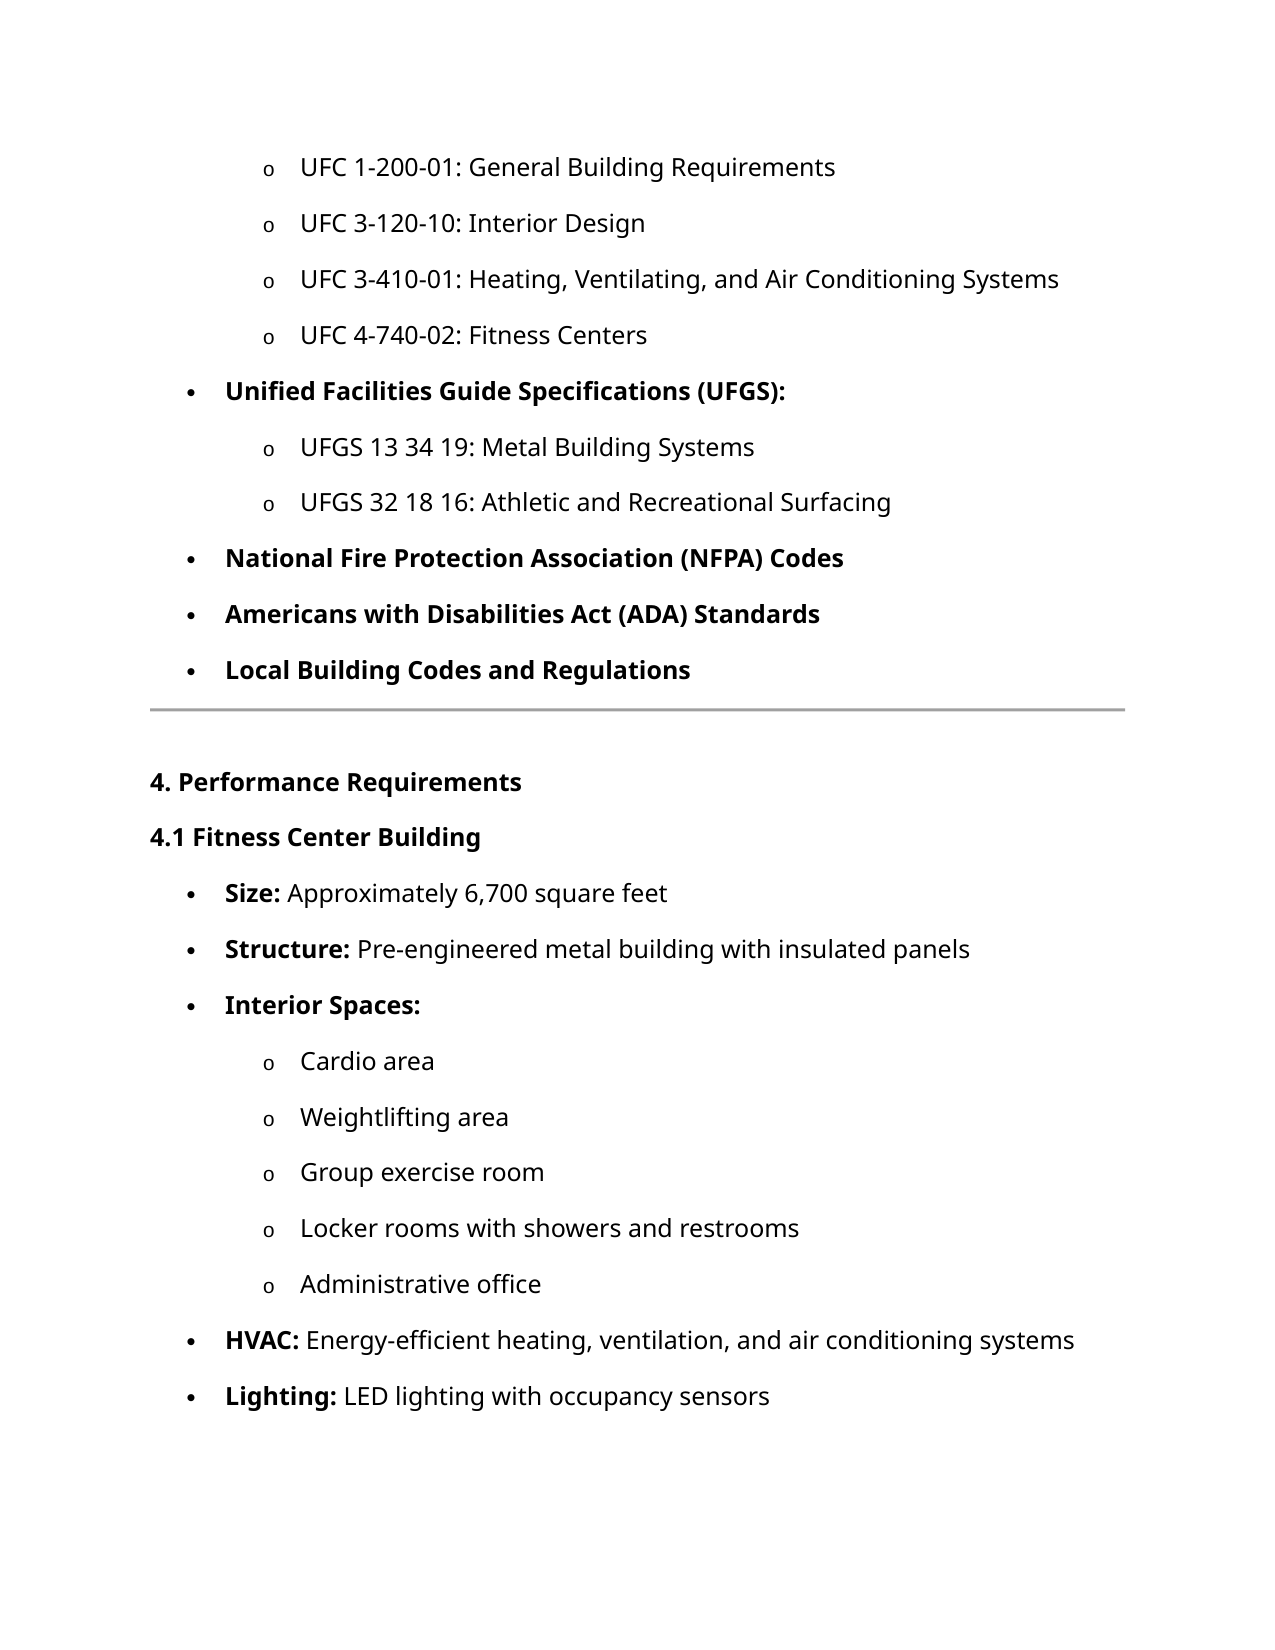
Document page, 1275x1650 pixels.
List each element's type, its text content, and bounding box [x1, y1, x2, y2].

list Weightlifting area [262, 1099, 1125, 1133]
list Cardio area [262, 1043, 1125, 1077]
list UFC 3-120-10: Interior Design [262, 206, 1125, 240]
text 4. Performance Requirements [150, 764, 1125, 798]
text 4.1 Fitness Center Building [150, 820, 1125, 854]
list Locker rooms with showers and restrooms [262, 1211, 1125, 1245]
list HVAC: Energy-efficient heating, ventilation, and air conditioning systems [187, 1322, 1125, 1357]
list UFC 3-410-01: Heating, Ventilating, and Air Conditioning Systems [262, 262, 1125, 296]
list Interior Spaces: [187, 987, 1125, 1022]
list Americans with Disabilities Act (ADA) Standards [187, 597, 1125, 631]
list UFGS 32 18 16: Athletic and Recreational Surfacing [262, 485, 1125, 519]
list National Fire Protection Association (NFPA) Codes [187, 541, 1125, 575]
list UFC 1-200-01: General Building Requirements [262, 150, 1125, 184]
list Size: Approximately 6,700 square feet [187, 876, 1125, 910]
list UFC 4-740-02: Fitness Centers [262, 317, 1125, 352]
list Local Building Codes and Regulations [187, 652, 1125, 687]
list Administrative office [262, 1267, 1125, 1301]
list Unified Facilities Guide Specifications (UFGS): [187, 373, 1125, 407]
list UFGS 13 34 19: Metal Building Systems [262, 429, 1125, 463]
list Structure: Pre-engineered metal building with insulated panels [187, 932, 1125, 966]
list Group exercise room [262, 1155, 1125, 1189]
list Lighting: LED lighting with occupancy sensors [187, 1378, 1125, 1412]
